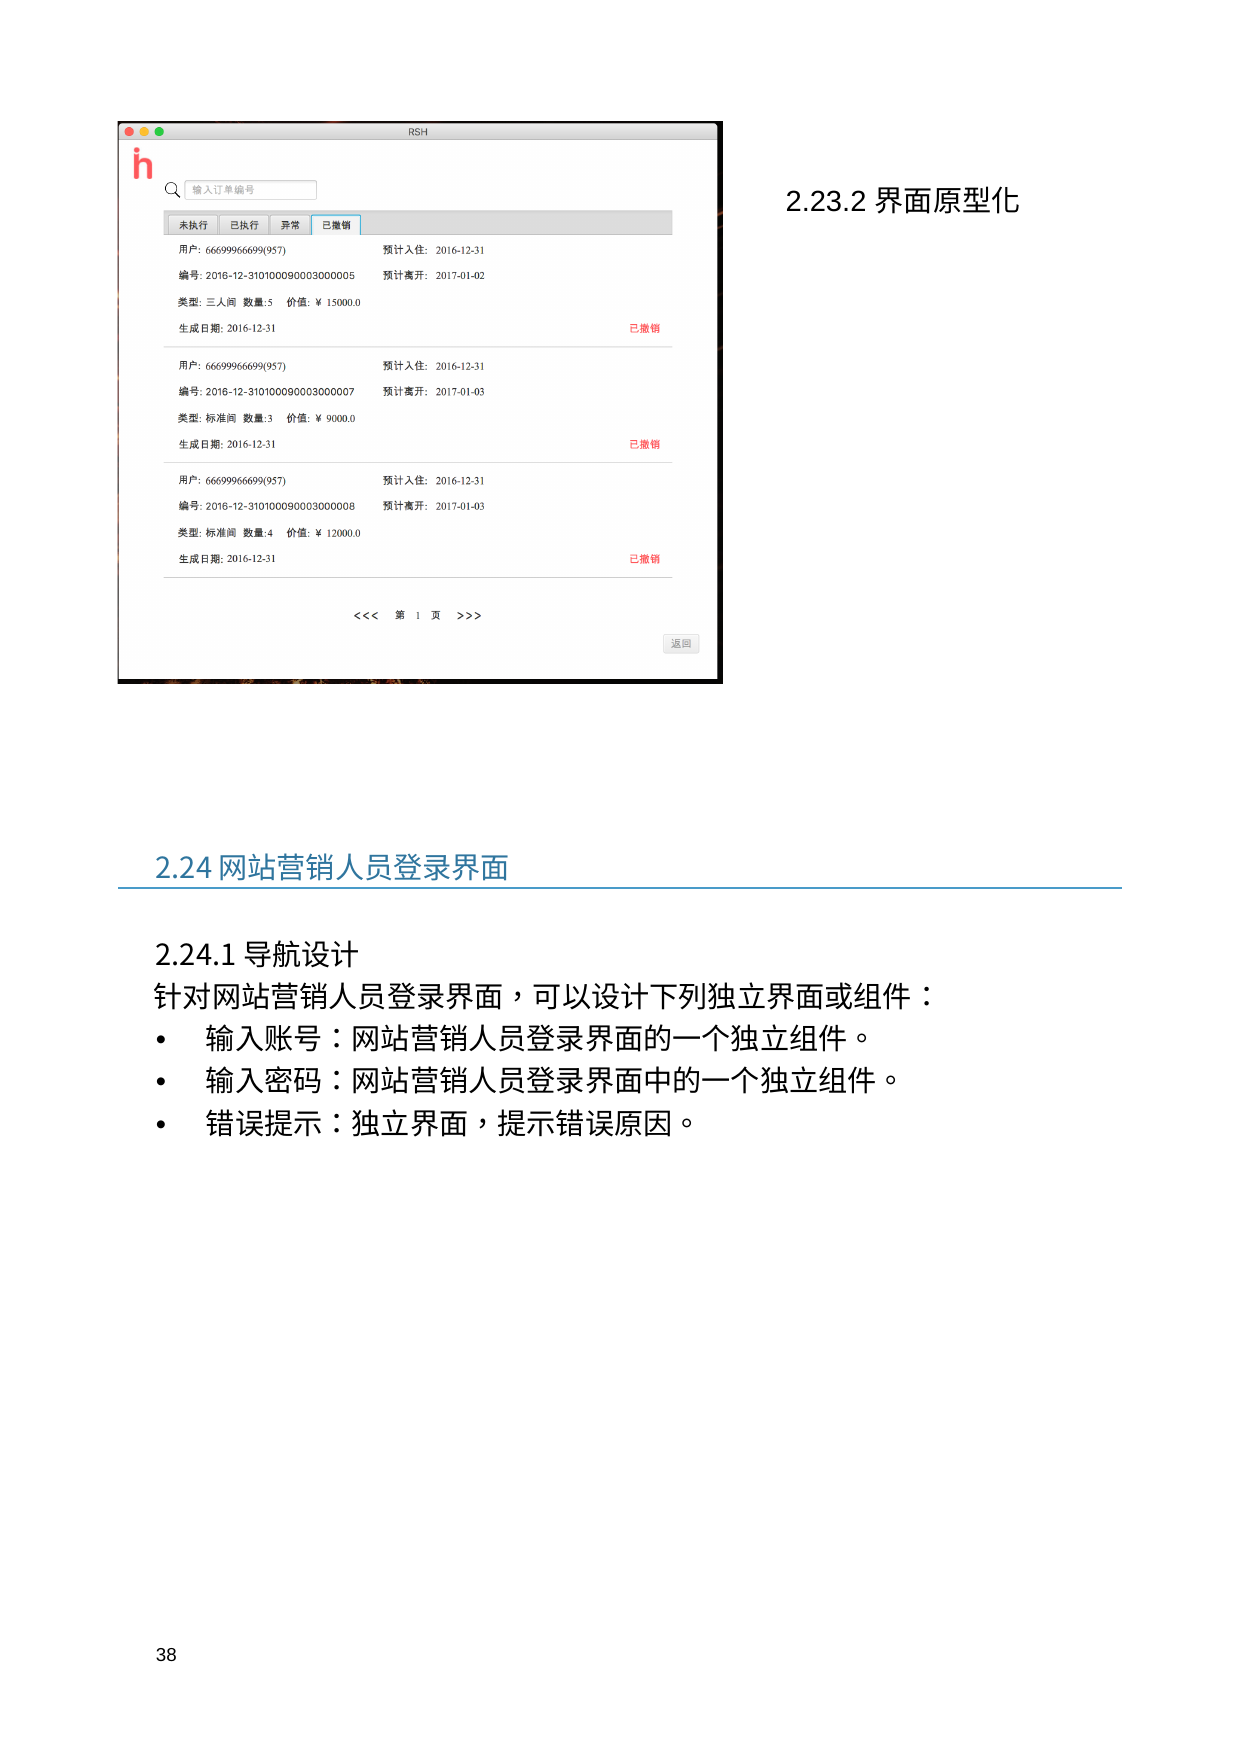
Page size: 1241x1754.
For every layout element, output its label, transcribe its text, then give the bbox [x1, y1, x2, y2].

subtitle 2.24网站营销人员登录界面 [118, 845, 1122, 887]
text 2.23.2 界面原型化 [723, 178, 1122, 220]
text • 输入密码：网站营销人员登录界面中的一个独立组件。 [118, 1058, 1122, 1100]
picture [117, 121, 723, 684]
text • 输入账号：网站营销人员登录界面的一个独立组件。 [118, 1016, 1122, 1058]
text 针对网站营销人员登录界面，可以设计下列独立界面或组件： [153, 973, 1122, 1016]
text 2.24.1 导航设计 [118, 931, 1122, 973]
text • 错误提示：独立界面，提示错误原因。 [118, 1100, 1122, 1143]
